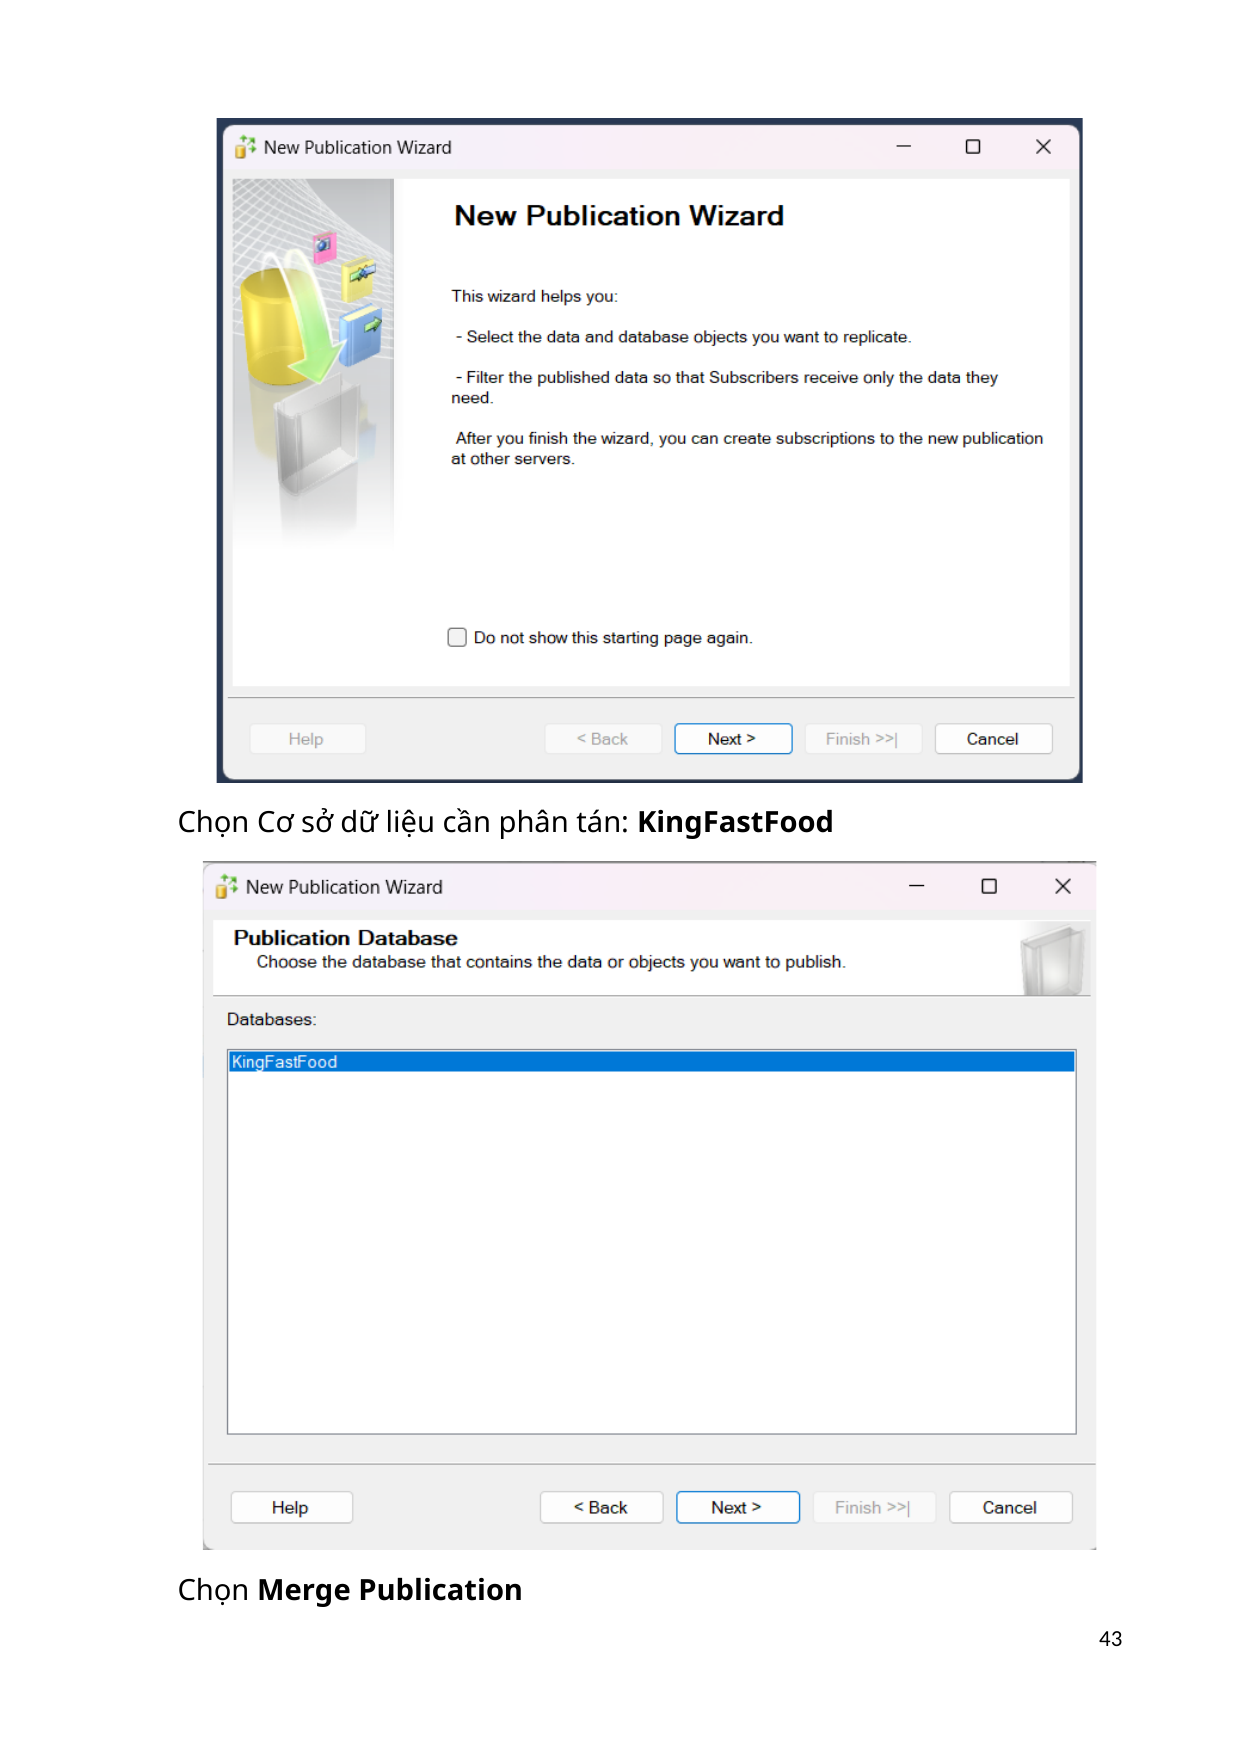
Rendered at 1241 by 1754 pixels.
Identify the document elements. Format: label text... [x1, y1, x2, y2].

picture [202, 861, 1097, 1550]
text Chọn Cơ sở dữ liệu cần phân tán: KingFastFood [177, 802, 1122, 841]
text Chọn Merge Publication [177, 1569, 1122, 1608]
picture [216, 118, 1083, 783]
